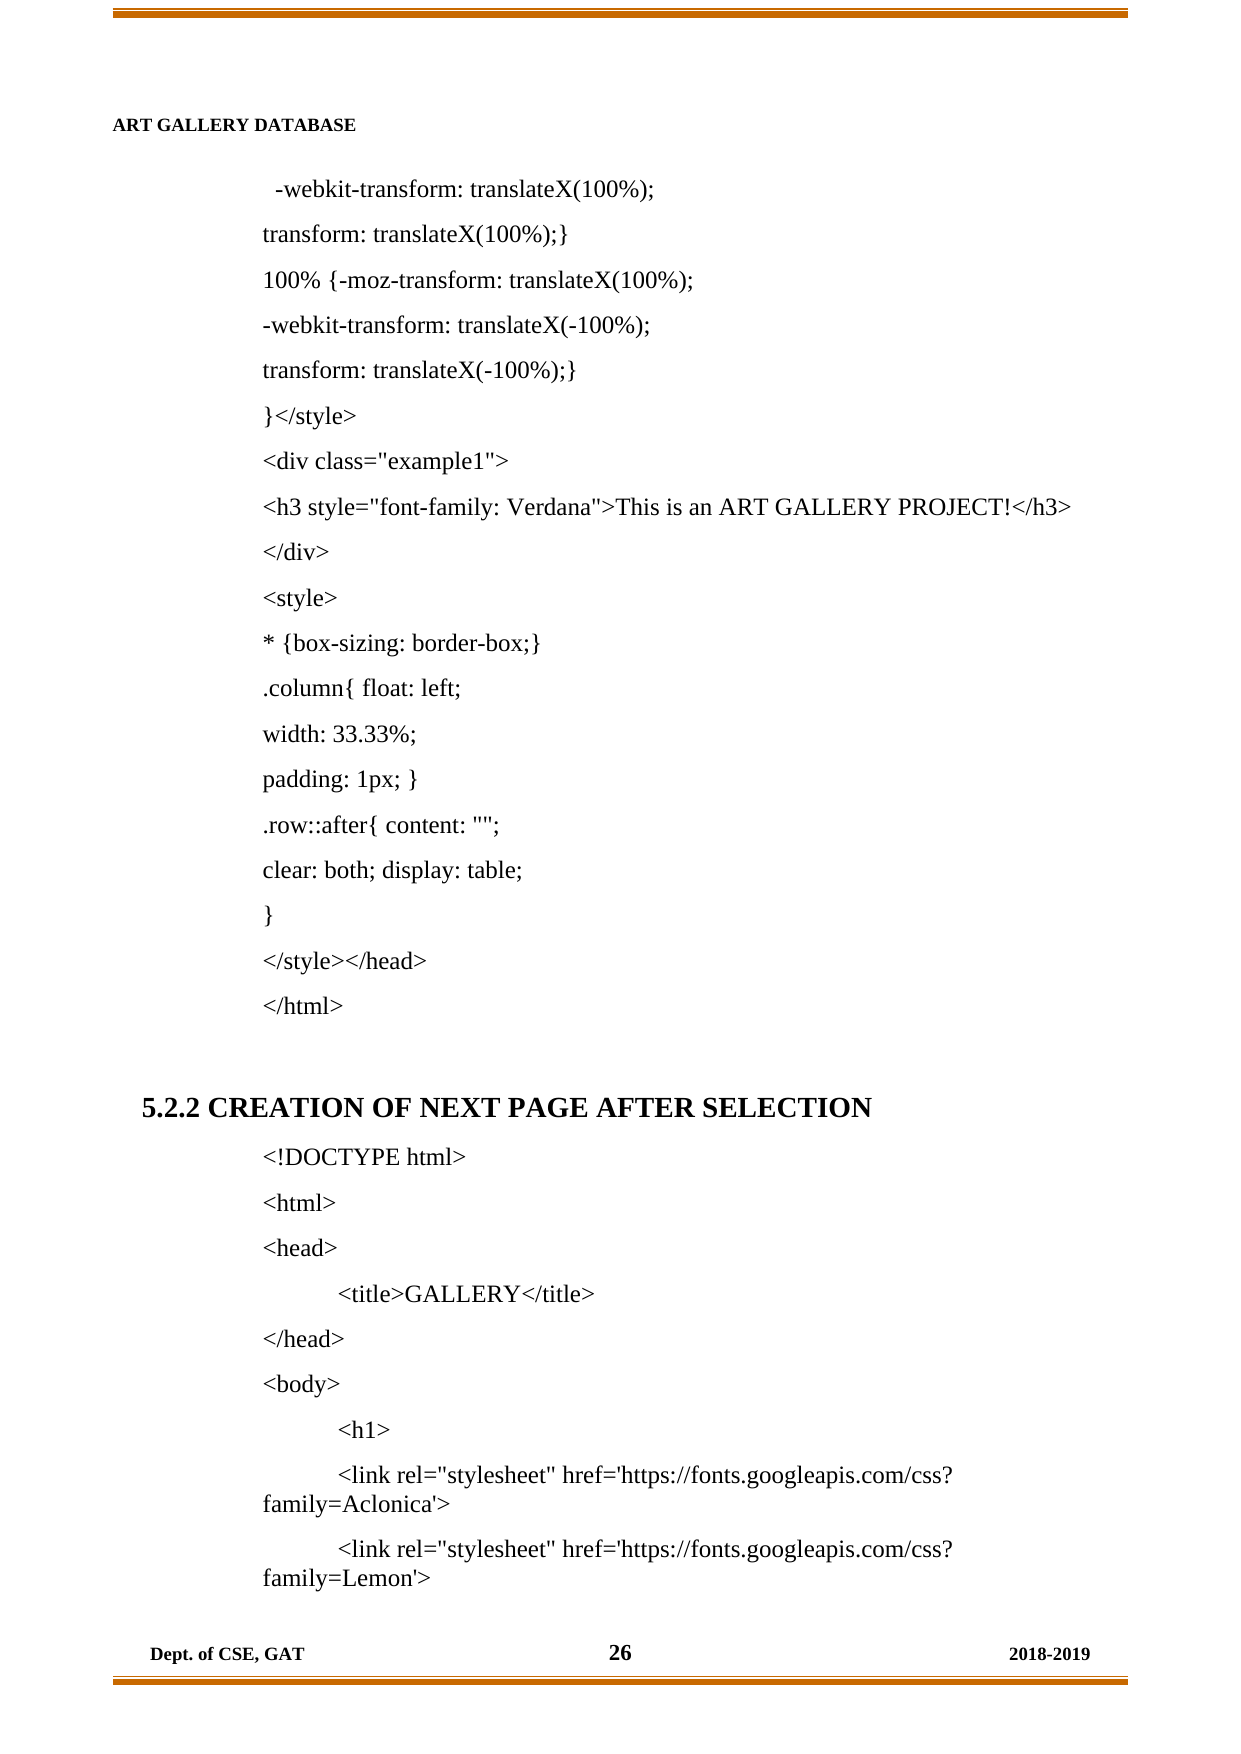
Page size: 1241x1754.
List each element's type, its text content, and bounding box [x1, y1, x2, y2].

text 5.2.2 CREATION OF NEXT PAGE AFTER SELECTION [112, 1090, 1074, 1123]
text <title>GALLERY</title> [262, 1279, 1074, 1307]
text transform: translateX(-100%);} [262, 356, 1074, 384]
text <h3 style="font-family: Verdana">This is an ART GALLERY PROJECT!</h3> [262, 492, 1074, 521]
text <link rel="stylesheet" href='https://fonts.googleapis.com/css?family=Aclonica'> [262, 1460, 1074, 1518]
text <h1> [262, 1415, 1074, 1444]
text <style> [262, 583, 1074, 611]
text <body> [262, 1369, 1074, 1398]
text </div> [262, 537, 1074, 566]
text <html> [262, 1188, 1074, 1217]
text .row::after{ content: ""; [262, 810, 1074, 838]
text <head> [262, 1233, 1074, 1262]
text width: 33.33%; [262, 719, 1074, 748]
text </html> [262, 991, 1074, 1020]
text -webkit-transform: translateX(100%); [262, 174, 1074, 203]
text clear: both; display: table; [262, 855, 1074, 884]
text <div class="example1"> [262, 446, 1074, 475]
text } [262, 901, 1074, 929]
text .column{ float: left; [262, 673, 1074, 702]
text padding: 1px; } [262, 764, 1074, 793]
text -webkit-transform: translateX(-100%); [262, 310, 1074, 339]
text </head> [262, 1324, 1074, 1353]
text }</style> [262, 401, 1074, 430]
text transform: translateX(100%);} [262, 219, 1074, 248]
text <link rel="stylesheet" href='https://fonts.googleapis.com/css?family=Lemon'> [262, 1534, 1074, 1592]
text <!DOCTYPE html> [262, 1142, 1074, 1171]
text * {box-sizing: border-box;} [262, 628, 1074, 657]
text </style></head> [262, 946, 1074, 975]
text 100% {-moz-transform: translateX(100%); [262, 265, 1074, 293]
